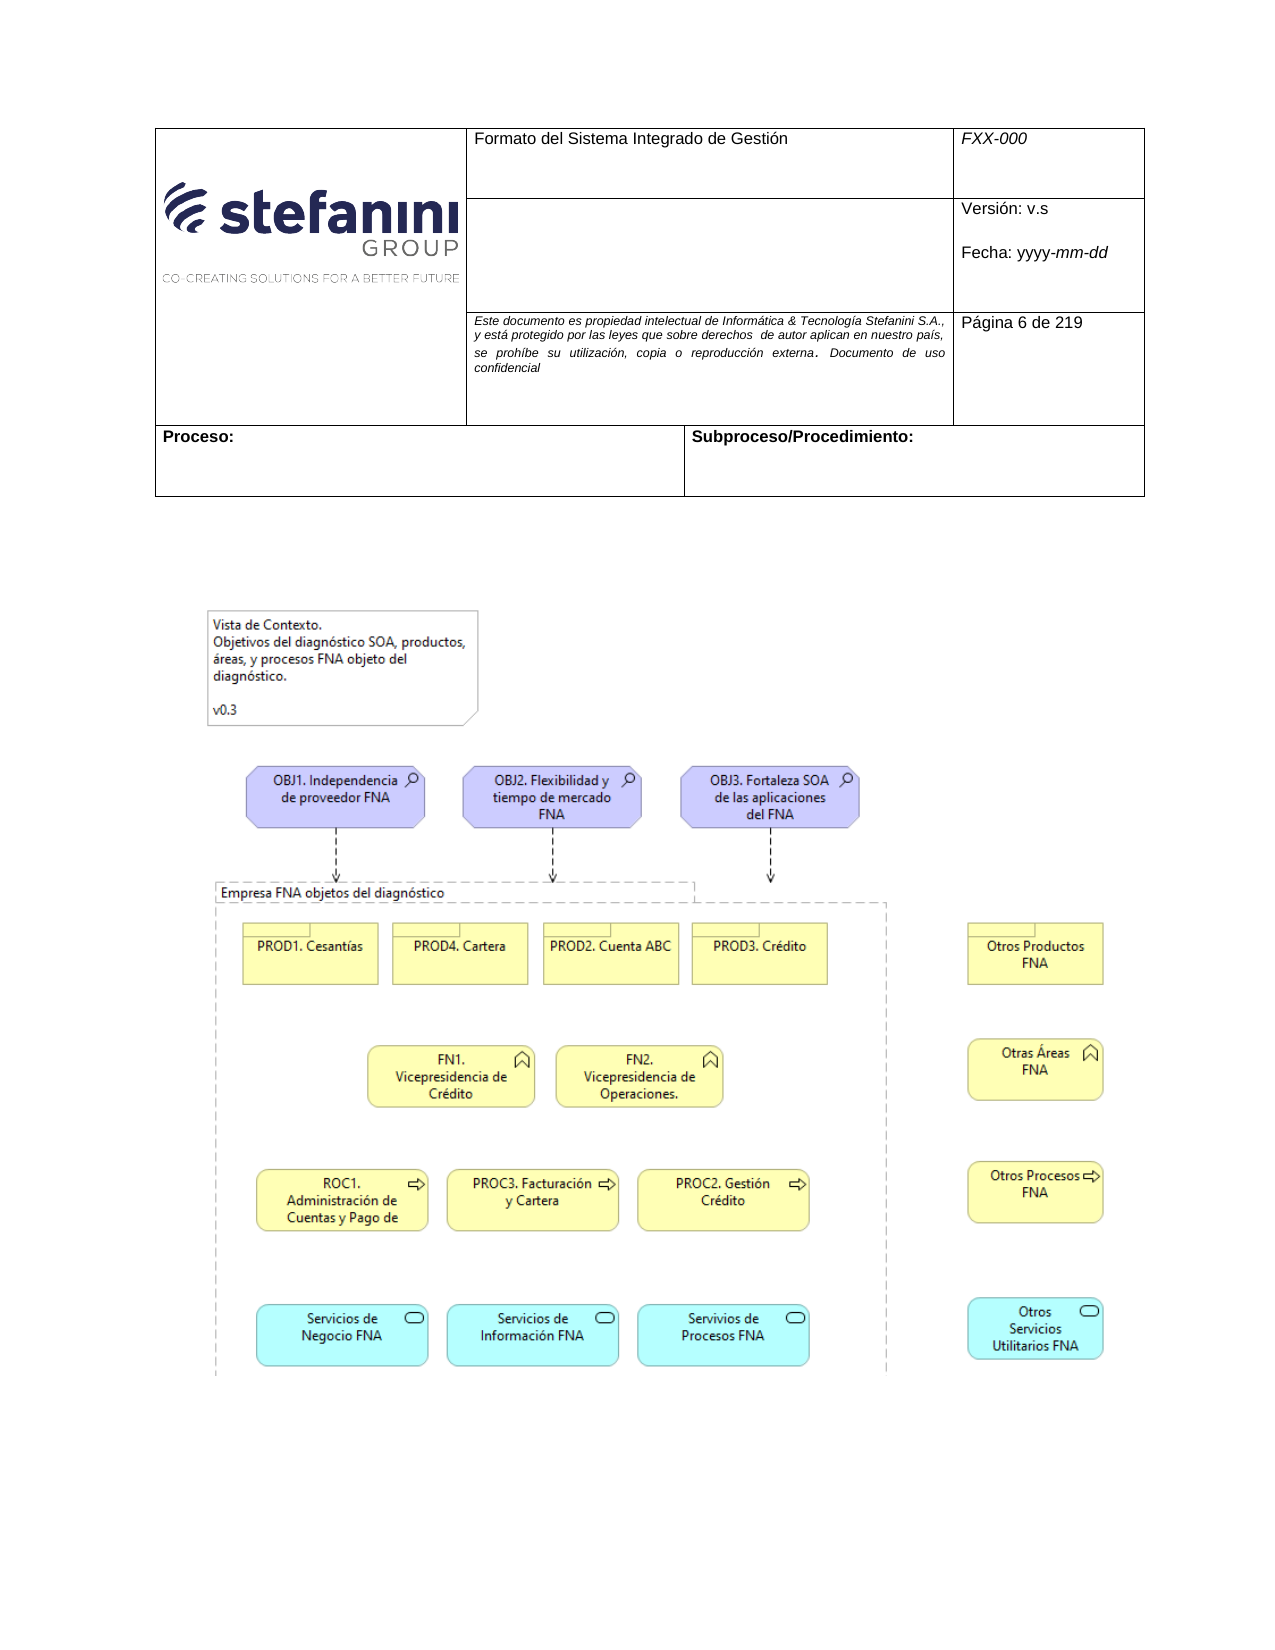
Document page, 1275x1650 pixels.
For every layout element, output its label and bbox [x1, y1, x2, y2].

picture [162, 182, 460, 286]
picture [196, 599, 1115, 1376]
